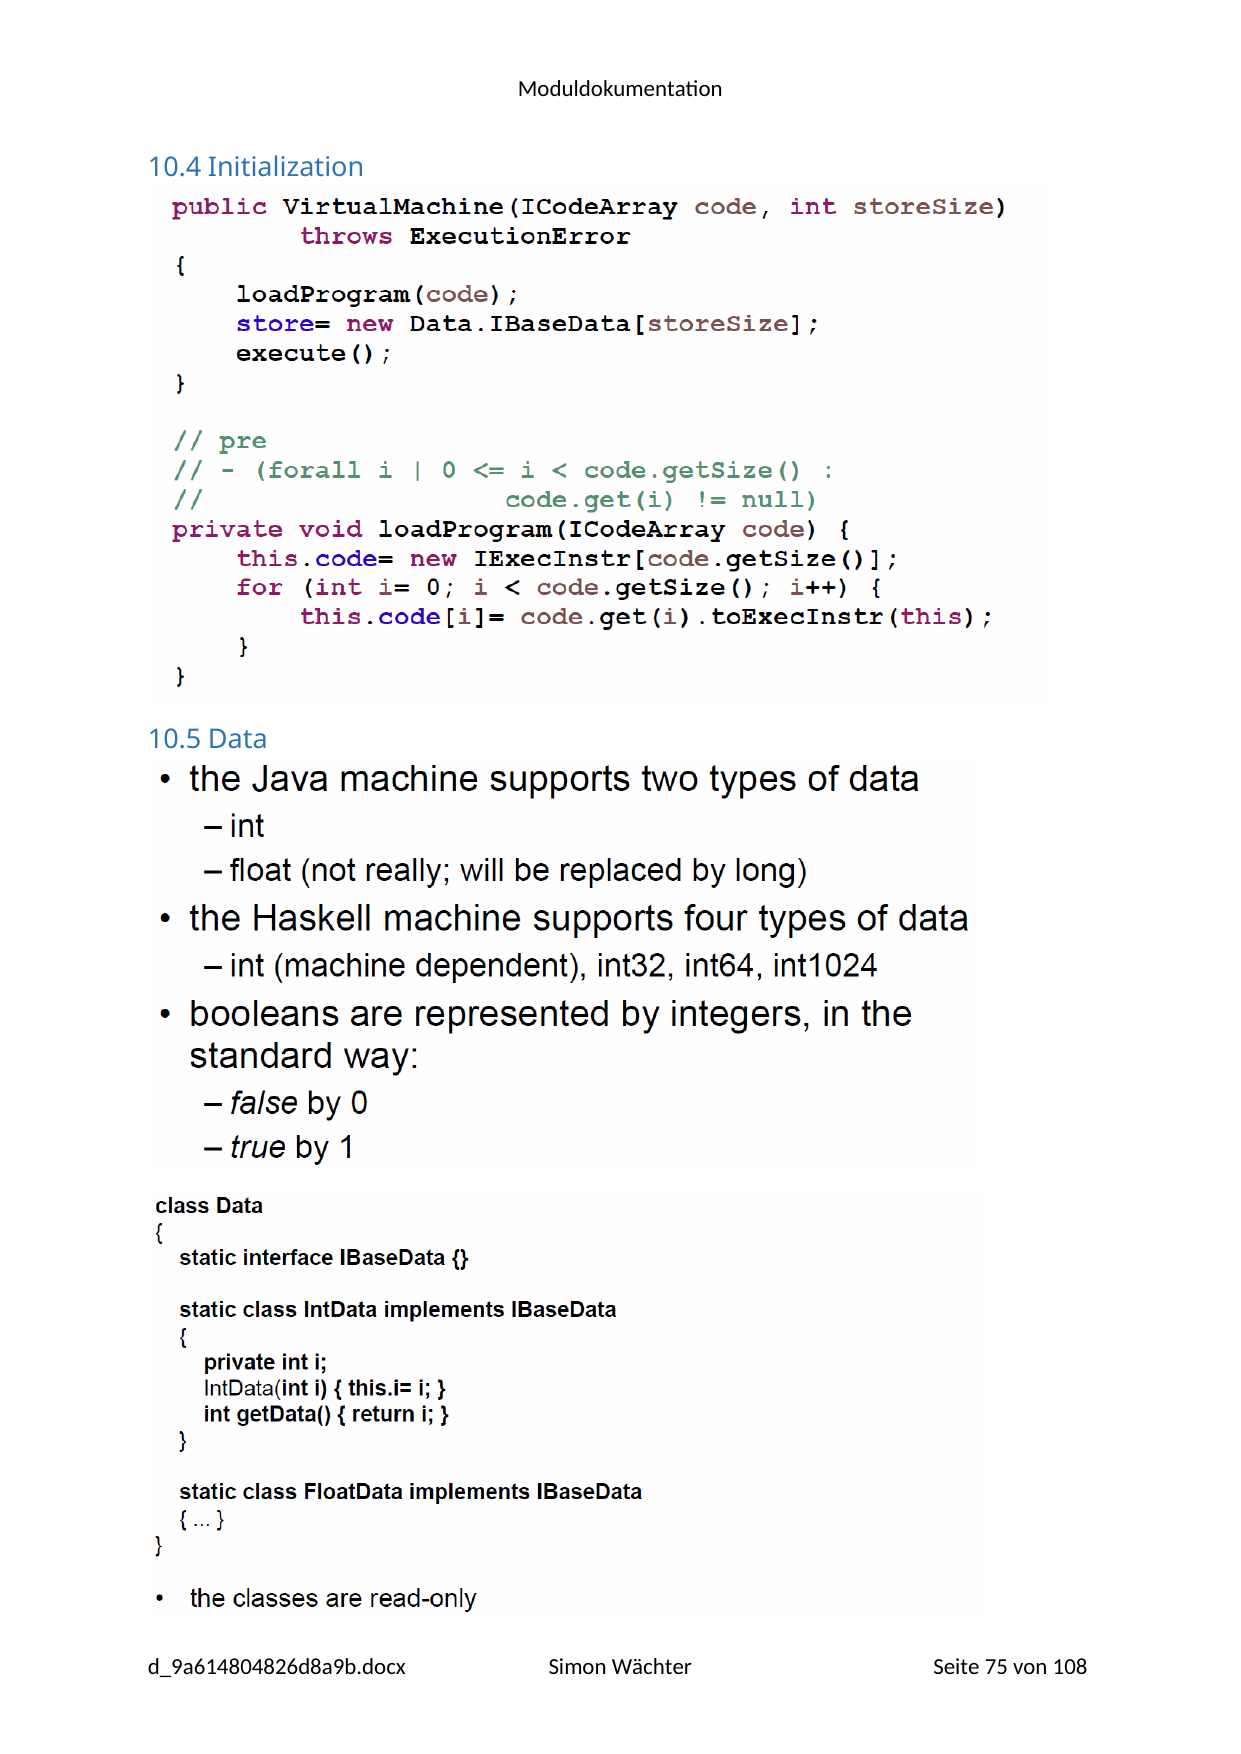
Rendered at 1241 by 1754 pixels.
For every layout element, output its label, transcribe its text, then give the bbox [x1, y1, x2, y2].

subtitle Initialization [148, 148, 1093, 184]
picture [147, 187, 1049, 702]
picture [147, 1190, 983, 1614]
picture [147, 759, 981, 1172]
subtitle Data [148, 720, 1093, 757]
